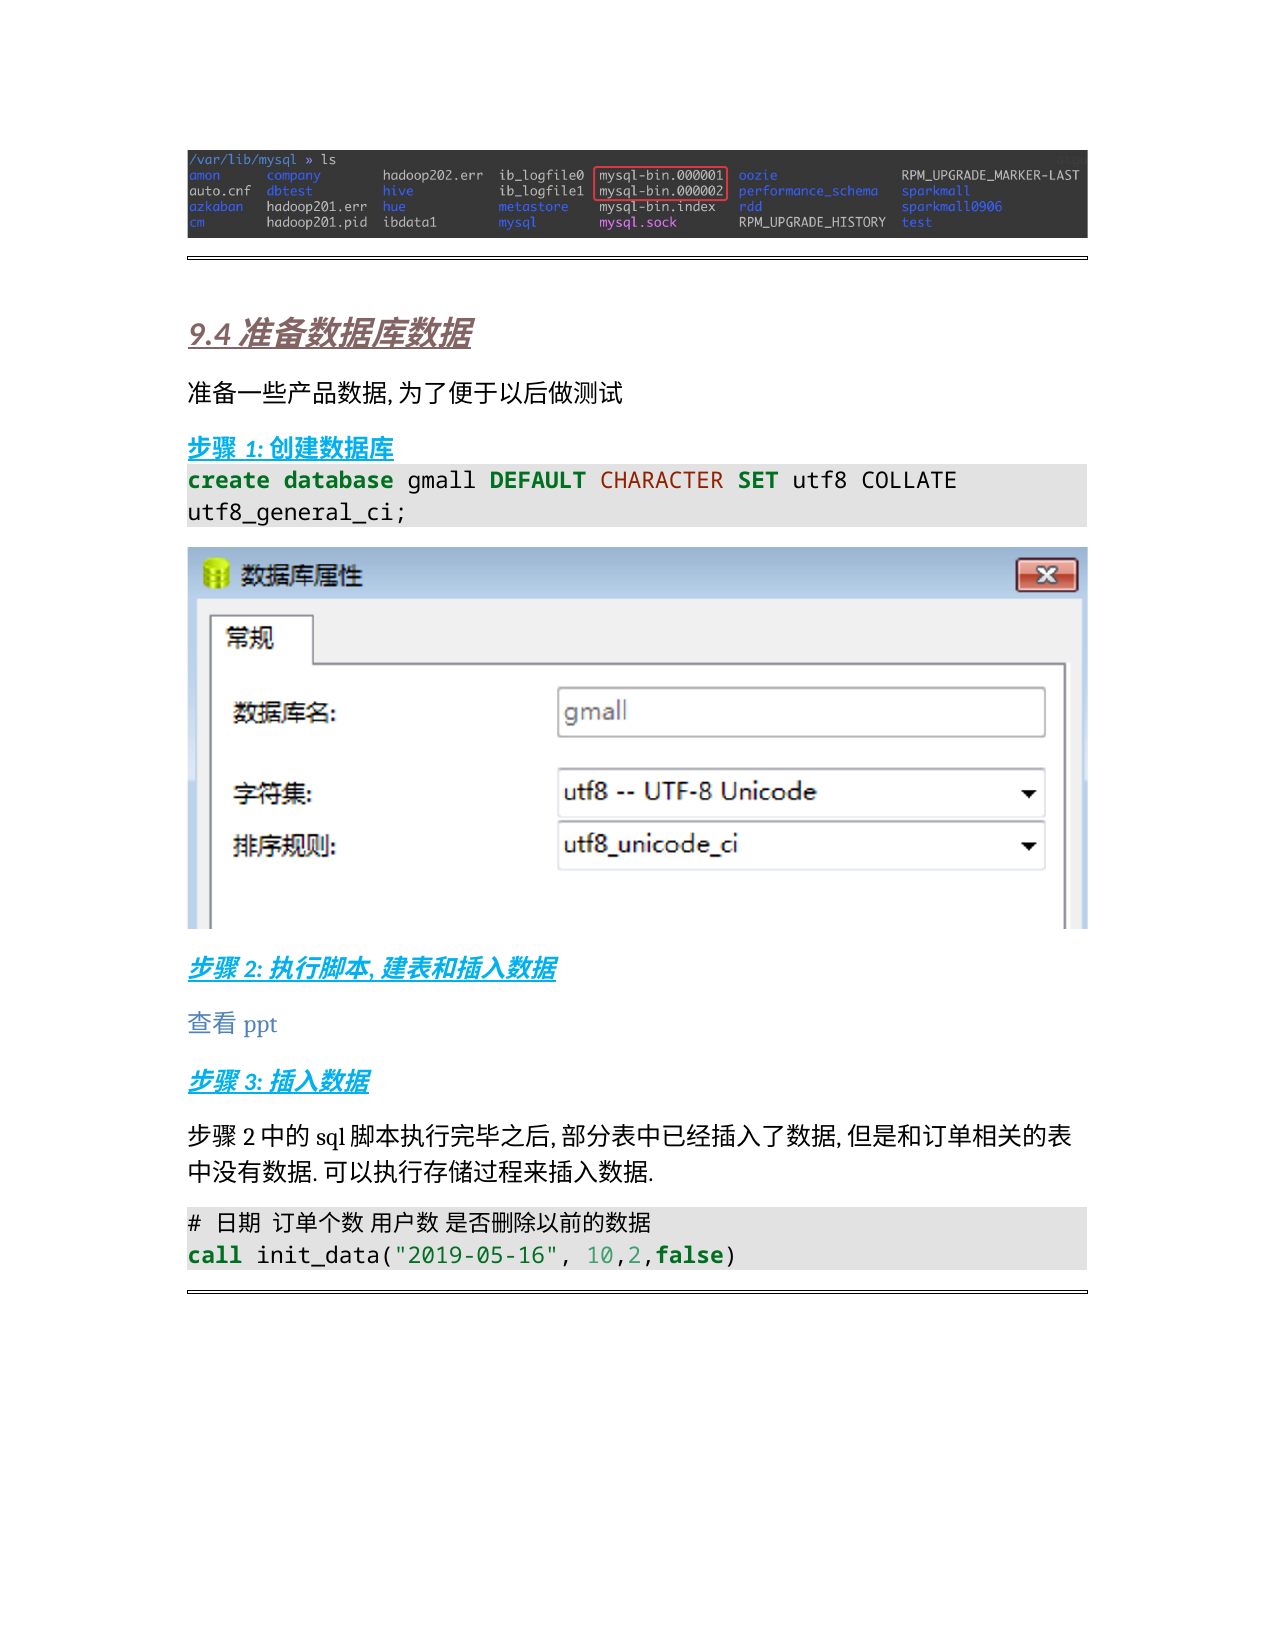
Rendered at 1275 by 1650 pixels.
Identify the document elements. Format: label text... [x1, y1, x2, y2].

subtitle 步骤 2: 执行脚本, 建表和插入数据 [187, 949, 1087, 985]
text 准备一些产品数据, 为了便于以后做测试 [187, 373, 1087, 409]
subtitle 步骤 3: 插入数据 [187, 1061, 1087, 1097]
text # 日期 订单个数 用户数 是否删除以前的数据 call init_data("2019-05-16", 10,2,false) [187, 1207, 1087, 1270]
text create database gmall DEFAULT CHARACTER SET utf8 COLLATE utf8_general_ci; [407, 464, 1087, 527]
text 查看 ppt [187, 1004, 1087, 1040]
subtitle 步骤 1: 创建数据库 [187, 430, 1087, 464]
picture [187, 547, 1088, 929]
picture [187, 150, 1088, 238]
text 步骤 2 中的 sql 脚本执行完毕之后, 部分表中已经插入了数据, 但是和订单相关的表中没有数据. 可以执行存储过程来插入数据. [187, 1116, 1087, 1188]
subtitle 9.4 准备数据库数据 [187, 306, 1087, 354]
